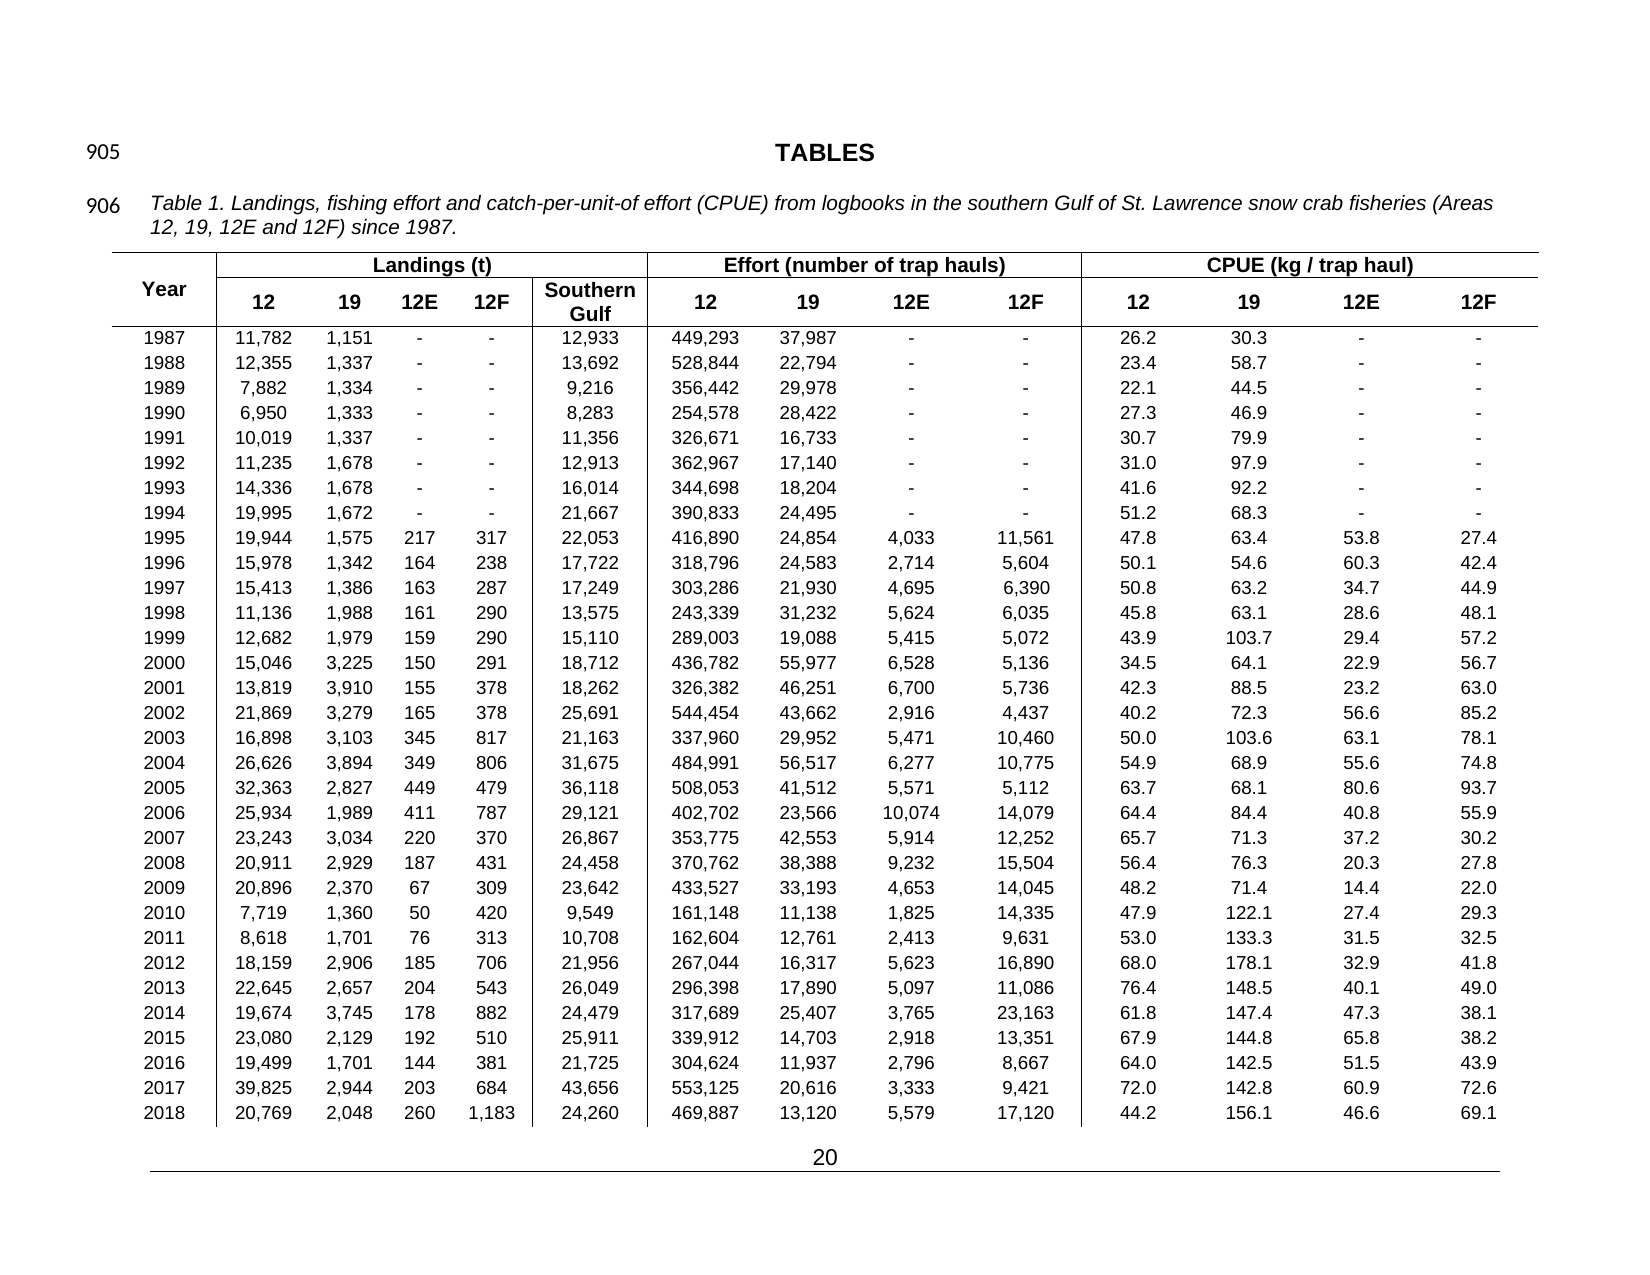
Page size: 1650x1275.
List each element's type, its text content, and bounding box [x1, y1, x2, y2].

table_cell 72.0 [1082, 1077, 1194, 1102]
table_cell 304,624 [648, 1052, 763, 1077]
table_cell 14,079 [969, 802, 1081, 827]
table_cell 2,796 [853, 1052, 969, 1077]
table_cell 5,579 [853, 1102, 969, 1127]
table_cell 23,080 [217, 1027, 310, 1052]
table_cell 60.3 [1303, 552, 1419, 577]
table_cell 3,745 [310, 1002, 389, 1027]
table_cell 27.3 [1082, 402, 1194, 427]
table_cell - [1303, 502, 1419, 527]
table_cell 433,527 [648, 877, 763, 902]
table_cell 76 [389, 927, 451, 952]
table_cell 19,499 [217, 1052, 310, 1077]
table_cell - [1419, 352, 1538, 377]
table_cell 1991 [112, 427, 216, 452]
table_cell 13,692 [533, 352, 647, 377]
table_cell 2,714 [853, 552, 969, 577]
table_cell 260 [389, 1102, 451, 1127]
table_cell 25,407 [763, 1002, 853, 1027]
table_cell 29.3 [1419, 902, 1538, 927]
table_cell 11,235 [217, 452, 310, 477]
table_cell 122.1 [1194, 902, 1303, 927]
table_cell 5,624 [853, 602, 969, 627]
table_cell - [451, 377, 532, 402]
table_cell 144 [389, 1052, 451, 1077]
table_cell 147.4 [1194, 1002, 1303, 1027]
table_cell 2005 [112, 777, 216, 802]
table_cell 65.8 [1303, 1027, 1419, 1052]
table_cell 484,991 [648, 752, 763, 777]
table_cell 290 [451, 602, 532, 627]
table_cell 2,413 [853, 927, 969, 952]
table_cell 18,712 [533, 652, 647, 677]
table_cell 2013 [112, 977, 216, 1002]
table_cell 11,138 [763, 902, 853, 927]
table_cell 192 [389, 1027, 451, 1052]
table_cell 150 [389, 652, 451, 677]
table_cell 4,437 [969, 702, 1081, 727]
table_cell - [389, 352, 451, 377]
table_cell - [1303, 352, 1419, 377]
table_cell 291 [451, 652, 532, 677]
table_cell 12E [1303, 278, 1419, 326]
table_cell 161 [389, 602, 451, 627]
table_cell 31.0 [1082, 452, 1194, 477]
table_cell 14,336 [217, 477, 310, 502]
table_cell 23,163 [969, 1002, 1081, 1027]
table_cell 24,458 [533, 852, 647, 877]
table_cell 20,911 [217, 852, 310, 877]
table_cell 3,034 [310, 827, 389, 852]
table_cell 37,987 [763, 327, 853, 352]
table_cell 37.2 [1303, 827, 1419, 852]
table_cell 9,216 [533, 377, 647, 402]
table_cell 46.6 [1303, 1102, 1419, 1127]
table_cell 42.4 [1419, 552, 1538, 577]
table_cell 12 [217, 278, 310, 326]
table_cell 44.9 [1419, 577, 1538, 602]
table_cell 5,136 [969, 652, 1081, 677]
table_cell 12,252 [969, 827, 1081, 852]
table_cell 34.5 [1082, 652, 1194, 677]
table_cell 10,775 [969, 752, 1081, 777]
table_cell 55,977 [763, 652, 853, 677]
table_cell 26.2 [1082, 327, 1194, 352]
table_cell 38.2 [1419, 1027, 1538, 1052]
table_cell 1993 [112, 477, 216, 502]
table_cell 817 [451, 727, 532, 752]
table_cell 23,243 [217, 827, 310, 852]
table_cell 10,708 [533, 927, 647, 952]
table_cell 217 [389, 527, 451, 552]
table_cell 2010 [112, 902, 216, 927]
table_cell 684 [451, 1077, 532, 1102]
table_cell - [969, 452, 1081, 477]
table_cell 51.5 [1303, 1052, 1419, 1077]
table_cell 12E [389, 278, 451, 326]
table_cell 303,286 [648, 577, 763, 602]
table_cell 50 [389, 902, 451, 927]
table_cell 5,112 [969, 777, 1081, 802]
table_cell 178.1 [1194, 952, 1303, 977]
table_cell 23.4 [1082, 352, 1194, 377]
table_cell 2,929 [310, 852, 389, 877]
table_cell 14,335 [969, 902, 1081, 927]
table_cell 1,151 [310, 327, 389, 352]
table_cell 142.8 [1194, 1077, 1303, 1102]
table_cell 50.1 [1082, 552, 1194, 577]
table_cell 76.4 [1082, 977, 1194, 1002]
table_cell 57.2 [1419, 627, 1538, 652]
table_cell - [969, 377, 1081, 402]
table_cell 1989 [112, 377, 216, 402]
table_cell - [1419, 452, 1538, 477]
table_cell 8,283 [533, 402, 647, 427]
table_cell 16,014 [533, 477, 647, 502]
table_cell 26,626 [217, 752, 310, 777]
table_cell 84.4 [1194, 802, 1303, 827]
table_cell 11,136 [217, 602, 310, 627]
table_cell 267,044 [648, 952, 763, 977]
table_cell 15,978 [217, 552, 310, 577]
table_cell 2018 [112, 1102, 216, 1127]
table_cell 164 [389, 552, 451, 577]
table_cell 19 [1194, 278, 1303, 326]
table_cell 13,351 [969, 1027, 1081, 1052]
table_cell 17,140 [763, 452, 853, 477]
table_cell 544,454 [648, 702, 763, 727]
table_cell 2002 [112, 702, 216, 727]
table_cell 20,896 [217, 877, 310, 902]
table_cell 6,390 [969, 577, 1081, 602]
table_cell 28.6 [1303, 602, 1419, 627]
table_cell 411 [389, 802, 451, 827]
table_cell 6,035 [969, 602, 1081, 627]
table_cell 243,339 [648, 602, 763, 627]
table_cell 142.5 [1194, 1052, 1303, 1077]
table_cell 1994 [112, 502, 216, 527]
table_cell 64.4 [1082, 802, 1194, 827]
table_cell 11,561 [969, 527, 1081, 552]
table_cell 24,495 [763, 502, 853, 527]
table_cell 3,765 [853, 1002, 969, 1027]
table_cell - [1419, 377, 1538, 402]
table_cell 17,890 [763, 977, 853, 1002]
table_cell - [853, 377, 969, 402]
table_cell 5,604 [969, 552, 1081, 577]
table_cell 353,775 [648, 827, 763, 852]
table_cell 317 [451, 527, 532, 552]
table_cell 344,698 [648, 477, 763, 502]
table_cell 1996 [112, 552, 216, 577]
table_cell 5,072 [969, 627, 1081, 652]
table_cell 882 [451, 1002, 532, 1027]
table_cell 706 [451, 952, 532, 977]
subtitle TABLES [150, 137, 1500, 166]
table_cell 21,725 [533, 1052, 647, 1077]
table_cell 2,370 [310, 877, 389, 902]
table_cell 31,232 [763, 602, 853, 627]
table_cell 15,504 [969, 852, 1081, 877]
table_cell 41.6 [1082, 477, 1194, 502]
table_cell 8,667 [969, 1052, 1081, 1077]
table_cell 2007 [112, 827, 216, 852]
table_cell 32,363 [217, 777, 310, 802]
table_cell 19,674 [217, 1002, 310, 1027]
table_cell 15,413 [217, 577, 310, 602]
table_cell - [389, 502, 451, 527]
table_cell 390,833 [648, 502, 763, 527]
table_cell 42.3 [1082, 677, 1194, 702]
table_cell - [969, 502, 1081, 527]
table_cell 103.6 [1194, 727, 1303, 752]
table_cell 68.1 [1194, 777, 1303, 802]
table_cell 296,398 [648, 977, 763, 1002]
table_header Landings (t) [217, 253, 647, 277]
table_cell 39,825 [217, 1077, 310, 1102]
table_cell 38,388 [763, 852, 853, 877]
table_cell 4,653 [853, 877, 969, 902]
table_cell - [389, 477, 451, 502]
table_cell 33,193 [763, 877, 853, 902]
table_cell 1,334 [310, 377, 389, 402]
table_cell 63.0 [1419, 677, 1538, 702]
table_cell 23.2 [1303, 677, 1419, 702]
table_cell 449 [389, 777, 451, 802]
table_cell 287 [451, 577, 532, 602]
table_cell 85.2 [1419, 702, 1538, 727]
table_cell 370,762 [648, 852, 763, 877]
table_cell 6,950 [217, 402, 310, 427]
table_cell - [1303, 477, 1419, 502]
table_cell 148.5 [1194, 977, 1303, 1002]
table_cell 63.7 [1082, 777, 1194, 802]
table_cell 16,898 [217, 727, 310, 752]
table_cell 469,887 [648, 1102, 763, 1127]
table_cell 313 [451, 927, 532, 952]
table_cell - [969, 477, 1081, 502]
table_cell 787 [451, 802, 532, 827]
table_cell 2,944 [310, 1077, 389, 1102]
table_cell 14,703 [763, 1027, 853, 1052]
table_cell 15,046 [217, 652, 310, 677]
table_cell 21,163 [533, 727, 647, 752]
table_cell - [853, 402, 969, 427]
table_cell 50.8 [1082, 577, 1194, 602]
table_cell 29.4 [1303, 627, 1419, 652]
table_cell 402,702 [648, 802, 763, 827]
table_cell 40.2 [1082, 702, 1194, 727]
table_cell - [1303, 327, 1419, 352]
table_cell 2,906 [310, 952, 389, 977]
table_cell 12F [969, 278, 1081, 326]
table_header Effort (number of trap hauls) [648, 253, 1081, 277]
table_cell 19,088 [763, 627, 853, 652]
table_cell 76.3 [1194, 852, 1303, 877]
table_cell - [451, 427, 532, 452]
table_cell 5,623 [853, 952, 969, 977]
table_cell 1988 [112, 352, 216, 377]
table_cell 220 [389, 827, 451, 852]
table_cell - [1419, 502, 1538, 527]
table_cell 25,691 [533, 702, 647, 727]
table_header Year [112, 253, 216, 326]
table_cell 2003 [112, 727, 216, 752]
table_cell 64.0 [1082, 1052, 1194, 1077]
table_cell 19,995 [217, 502, 310, 527]
table_cell 56,517 [763, 752, 853, 777]
table_cell 9,421 [969, 1077, 1081, 1102]
table_cell 254,578 [648, 402, 763, 427]
table_cell 54.9 [1082, 752, 1194, 777]
table_cell 420 [451, 902, 532, 927]
table_cell 11,937 [763, 1052, 853, 1077]
table_cell 9,631 [969, 927, 1081, 952]
table_cell 71.4 [1194, 877, 1303, 902]
table_cell 510 [451, 1027, 532, 1052]
table_cell 1,337 [310, 352, 389, 377]
table_cell 21,667 [533, 502, 647, 527]
table_cell 416,890 [648, 527, 763, 552]
table_cell 29,952 [763, 727, 853, 752]
table_cell 61.8 [1082, 1002, 1194, 1027]
table_cell 162,604 [648, 927, 763, 952]
table_cell 18,159 [217, 952, 310, 977]
table_cell 187 [389, 852, 451, 877]
table_cell 12F [1419, 278, 1538, 326]
table_cell 55.6 [1303, 752, 1419, 777]
table_cell 17,722 [533, 552, 647, 577]
table_cell 64.1 [1194, 652, 1303, 677]
table_cell 68.3 [1194, 502, 1303, 527]
table_cell 431 [451, 852, 532, 877]
table_cell 65.7 [1082, 827, 1194, 852]
table_cell - [853, 477, 969, 502]
table_cell 4,033 [853, 527, 969, 552]
table_cell 4,695 [853, 577, 969, 602]
table_cell - [451, 402, 532, 427]
table_cell 16,733 [763, 427, 853, 452]
table_cell 53.8 [1303, 527, 1419, 552]
table_cell 56.6 [1303, 702, 1419, 727]
table_cell - [1419, 477, 1538, 502]
table_cell 21,956 [533, 952, 647, 977]
table_cell 1998 [112, 602, 216, 627]
table_cell 203 [389, 1077, 451, 1102]
table_cell 1,672 [310, 502, 389, 527]
table_cell 10,460 [969, 727, 1081, 752]
table_cell - [451, 502, 532, 527]
table_cell 63.4 [1194, 527, 1303, 552]
table_cell 318,796 [648, 552, 763, 577]
table_cell 93.7 [1419, 777, 1538, 802]
table_cell 2,129 [310, 1027, 389, 1052]
table_cell - [853, 352, 969, 377]
table_cell 97.9 [1194, 452, 1303, 477]
table_cell - [389, 377, 451, 402]
table_cell 20,769 [217, 1102, 310, 1127]
table_cell 161,148 [648, 902, 763, 927]
table_cell 2016 [112, 1052, 216, 1077]
table_cell 19,944 [217, 527, 310, 552]
table_cell 5,571 [853, 777, 969, 802]
table_cell - [969, 402, 1081, 427]
table_cell 553,125 [648, 1077, 763, 1102]
table_cell 68.9 [1194, 752, 1303, 777]
table_cell 41.8 [1419, 952, 1538, 977]
table_cell 27.4 [1303, 902, 1419, 927]
table_cell 13,819 [217, 677, 310, 702]
table_cell 22,053 [533, 527, 647, 552]
table_cell 1,183 [451, 1102, 532, 1127]
table_cell 12 [648, 278, 763, 326]
table_cell 24,583 [763, 552, 853, 577]
table_cell - [853, 427, 969, 452]
table_cell 23,642 [533, 877, 647, 902]
table_cell 156.1 [1194, 1102, 1303, 1127]
table_cell 289,003 [648, 627, 763, 652]
table_cell 30.7 [1082, 427, 1194, 452]
table_cell 2017 [112, 1077, 216, 1102]
table_cell 44.2 [1082, 1102, 1194, 1127]
table_cell 1,360 [310, 902, 389, 927]
table_cell - [1419, 327, 1538, 352]
table_cell 1,989 [310, 802, 389, 827]
table_cell - [451, 452, 532, 477]
table_cell 56.7 [1419, 652, 1538, 677]
table_cell 5,415 [853, 627, 969, 652]
table_cell 22.1 [1082, 377, 1194, 402]
table_cell 67 [389, 877, 451, 902]
table_cell 27.8 [1419, 852, 1538, 877]
table_cell 2006 [112, 802, 216, 827]
table_cell 16,317 [763, 952, 853, 977]
table_cell 1,825 [853, 902, 969, 927]
table_cell 1,678 [310, 477, 389, 502]
table_cell - [1419, 402, 1538, 427]
table_cell 43.9 [1419, 1052, 1538, 1077]
table_cell 238 [451, 552, 532, 577]
table_cell 19 [763, 278, 853, 326]
table_cell 32.5 [1419, 927, 1538, 952]
table_cell 185 [389, 952, 451, 977]
table_cell 46.9 [1194, 402, 1303, 427]
table_cell 2015 [112, 1027, 216, 1052]
table_cell 30.3 [1194, 327, 1303, 352]
table_cell 528,844 [648, 352, 763, 377]
table_cell 14,045 [969, 877, 1081, 902]
table_cell 290 [451, 627, 532, 652]
table_cell 22,794 [763, 352, 853, 377]
table_cell 370 [451, 827, 532, 852]
table_cell - [1303, 377, 1419, 402]
table_cell 1992 [112, 452, 216, 477]
table_cell - [451, 352, 532, 377]
table_cell 3,225 [310, 652, 389, 677]
table_cell 72.3 [1194, 702, 1303, 727]
table_cell 60.9 [1303, 1077, 1419, 1102]
table_cell - [389, 452, 451, 477]
table_cell 356,442 [648, 377, 763, 402]
table_cell 12 [1082, 278, 1194, 326]
table_cell 2001 [112, 677, 216, 702]
table_cell 18,262 [533, 677, 647, 702]
table_cell 15,110 [533, 627, 647, 652]
table_cell 42,553 [763, 827, 853, 852]
table_cell 10,019 [217, 427, 310, 452]
table_cell 508,053 [648, 777, 763, 802]
table_cell 326,382 [648, 677, 763, 702]
table_cell 317,689 [648, 1002, 763, 1027]
table_cell 30.2 [1419, 827, 1538, 852]
table_cell 24,479 [533, 1002, 647, 1027]
table_cell 11,086 [969, 977, 1081, 1002]
table_cell 13,575 [533, 602, 647, 627]
table_cell 29,121 [533, 802, 647, 827]
table_cell 5,736 [969, 677, 1081, 702]
table_cell 1990 [112, 402, 216, 427]
table_cell 28,422 [763, 402, 853, 427]
table_cell 6,528 [853, 652, 969, 677]
table_cell 21,930 [763, 577, 853, 602]
table_cell 3,910 [310, 677, 389, 702]
table_cell 362,967 [648, 452, 763, 477]
table_cell 29,978 [763, 377, 853, 402]
table_cell 16,890 [969, 952, 1081, 977]
table_cell 24,854 [763, 527, 853, 552]
table_cell 56.4 [1082, 852, 1194, 877]
table_cell - [451, 327, 532, 352]
table_cell 345 [389, 727, 451, 752]
table_cell 349 [389, 752, 451, 777]
table_cell 449,293 [648, 327, 763, 352]
table_cell 47.9 [1082, 902, 1194, 927]
table_cell 2011 [112, 927, 216, 952]
table_cell 1,979 [310, 627, 389, 652]
table_cell 68.0 [1082, 952, 1194, 977]
table_cell 10,074 [853, 802, 969, 827]
table_cell 3,333 [853, 1077, 969, 1102]
table_cell 47.8 [1082, 527, 1194, 552]
table_cell 12,761 [763, 927, 853, 952]
table_cell 58.7 [1194, 352, 1303, 377]
table_cell 48.1 [1419, 602, 1538, 627]
table_cell 1,701 [310, 927, 389, 952]
table_cell 72.6 [1419, 1077, 1538, 1102]
table_cell - [969, 352, 1081, 377]
table_cell 12E [853, 278, 969, 326]
table_cell 11,782 [217, 327, 310, 352]
table_cell 22,645 [217, 977, 310, 1002]
table_cell 21,869 [217, 702, 310, 727]
table_cell 5,097 [853, 977, 969, 1002]
table_cell 51.2 [1082, 502, 1194, 527]
table_cell 1,342 [310, 552, 389, 577]
table_cell 339,912 [648, 1027, 763, 1052]
table_cell 1987 [112, 327, 216, 352]
table_cell 71.3 [1194, 827, 1303, 852]
table_cell 13,120 [763, 1102, 853, 1127]
table_cell 79.9 [1194, 427, 1303, 452]
table_cell 34.7 [1303, 577, 1419, 602]
table_header CPUE (kg / trap haul) [1082, 253, 1538, 277]
table_cell - [969, 427, 1081, 452]
table_cell 88.5 [1194, 677, 1303, 702]
table_cell 309 [451, 877, 532, 902]
table_cell 165 [389, 702, 451, 727]
table_cell 2008 [112, 852, 216, 877]
table_cell 378 [451, 677, 532, 702]
table_cell 27.4 [1419, 527, 1538, 552]
table_cell 40.1 [1303, 977, 1419, 1002]
table_cell 1999 [112, 627, 216, 652]
table_cell 54.6 [1194, 552, 1303, 577]
table_cell 11,356 [533, 427, 647, 452]
table_cell 2,827 [310, 777, 389, 802]
table_cell 12F [451, 278, 532, 326]
table_cell 20,616 [763, 1077, 853, 1102]
table_cell 55.9 [1419, 802, 1538, 827]
table_cell 6,277 [853, 752, 969, 777]
table_cell 63.2 [1194, 577, 1303, 602]
table_cell 43,662 [763, 702, 853, 727]
table_cell 53.0 [1082, 927, 1194, 952]
table_cell 2004 [112, 752, 216, 777]
table_cell 436,782 [648, 652, 763, 677]
table_cell 43.9 [1082, 627, 1194, 652]
table_cell 7,719 [217, 902, 310, 927]
table_cell 163 [389, 577, 451, 602]
table_cell 36,118 [533, 777, 647, 802]
table_cell 806 [451, 752, 532, 777]
table_cell 103.7 [1194, 627, 1303, 652]
table_cell 19 [310, 278, 389, 326]
table_cell 69.1 [1419, 1102, 1538, 1127]
table_cell 2,048 [310, 1102, 389, 1127]
table_cell 18,204 [763, 477, 853, 502]
table_cell 378 [451, 702, 532, 727]
table_cell 1,337 [310, 427, 389, 452]
table_cell 78.1 [1419, 727, 1538, 752]
table_cell 63.1 [1194, 602, 1303, 627]
table_cell 48.2 [1082, 877, 1194, 902]
table_cell 479 [451, 777, 532, 802]
table_cell 74.8 [1419, 752, 1538, 777]
table_cell 6,700 [853, 677, 969, 702]
table_cell 1,386 [310, 577, 389, 602]
table_cell - [853, 452, 969, 477]
table_cell 1,678 [310, 452, 389, 477]
table_cell 47.3 [1303, 1002, 1419, 1027]
table_cell 26,049 [533, 977, 647, 1002]
table_cell - [1303, 402, 1419, 427]
table_cell 17,120 [969, 1102, 1081, 1127]
table_cell 40.8 [1303, 802, 1419, 827]
table_cell 50.0 [1082, 727, 1194, 752]
table_cell 8,618 [217, 927, 310, 952]
table_cell 32.9 [1303, 952, 1419, 977]
table_cell 2000 [112, 652, 216, 677]
table_cell - [451, 477, 532, 502]
table_cell 5,914 [853, 827, 969, 852]
table_cell 80.6 [1303, 777, 1419, 802]
table_cell 3,103 [310, 727, 389, 752]
text Table 1. Landings, fishing effort and catch-per-unit-of effort (CPUE) from logbooks in the southern Gulf of St. Lawrence snow crab fisheries (Areas 12, 19, 12E and 12F) since 1987. [150, 191, 1500, 239]
table_cell 17,249 [533, 577, 647, 602]
table_cell - [389, 427, 451, 452]
table_cell 49.0 [1419, 977, 1538, 1002]
table_cell 26,867 [533, 827, 647, 852]
table_cell 7,882 [217, 377, 310, 402]
table_cell 1995 [112, 527, 216, 552]
table_cell 2,657 [310, 977, 389, 1002]
table_cell 3,279 [310, 702, 389, 727]
table_cell 5,471 [853, 727, 969, 752]
table_cell 9,549 [533, 902, 647, 927]
table_cell 326,671 [648, 427, 763, 452]
table_cell 45.8 [1082, 602, 1194, 627]
table_cell 178 [389, 1002, 451, 1027]
table_cell 25,934 [217, 802, 310, 827]
table_cell 31.5 [1303, 927, 1419, 952]
table_cell - [389, 402, 451, 427]
table_cell 43,656 [533, 1077, 647, 1102]
table_cell 1,701 [310, 1052, 389, 1077]
table_cell 24,260 [533, 1102, 647, 1127]
table_cell 22.0 [1419, 877, 1538, 902]
table_cell 3,894 [310, 752, 389, 777]
table_cell 204 [389, 977, 451, 1002]
table_cell 25,911 [533, 1027, 647, 1052]
table_cell 1997 [112, 577, 216, 602]
table_cell 159 [389, 627, 451, 652]
table_cell 2009 [112, 877, 216, 902]
table_cell 133.3 [1194, 927, 1303, 952]
table_cell 2014 [112, 1002, 216, 1027]
table_cell - [1419, 427, 1538, 452]
table_cell 12,913 [533, 452, 647, 477]
table_cell 337,960 [648, 727, 763, 752]
table_cell - [969, 327, 1081, 352]
table_cell 9,232 [853, 852, 969, 877]
table_cell 46,251 [763, 677, 853, 702]
table_cell 12,682 [217, 627, 310, 652]
table_cell - [389, 327, 451, 352]
table_cell - [853, 327, 969, 352]
table_cell 38.1 [1419, 1002, 1538, 1027]
table_cell 543 [451, 977, 532, 1002]
table_cell 2,918 [853, 1027, 969, 1052]
table_cell 2012 [112, 952, 216, 977]
table_cell 1,988 [310, 602, 389, 627]
table_cell 1,333 [310, 402, 389, 427]
table_cell - [1303, 452, 1419, 477]
table_cell 12,933 [533, 327, 647, 352]
table_cell 44.5 [1194, 377, 1303, 402]
table_cell 22.9 [1303, 652, 1419, 677]
table_cell 155 [389, 677, 451, 702]
table_cell 381 [451, 1052, 532, 1077]
table_cell - [853, 502, 969, 527]
table_cell 1,575 [310, 527, 389, 552]
table_cell 41,512 [763, 777, 853, 802]
table_cell 23,566 [763, 802, 853, 827]
table_cell 63.1 [1303, 727, 1419, 752]
table_cell - [1303, 427, 1419, 452]
table_cell 12,355 [217, 352, 310, 377]
table_cell 144.8 [1194, 1027, 1303, 1052]
table_cell 31,675 [533, 752, 647, 777]
table_cell 92.2 [1194, 477, 1303, 502]
table_cell 67.9 [1082, 1027, 1194, 1052]
table_cell 14.4 [1303, 877, 1419, 902]
table_cell Southern Gulf [533, 278, 647, 326]
table_cell 2,916 [853, 702, 969, 727]
table_cell 20.3 [1303, 852, 1419, 877]
